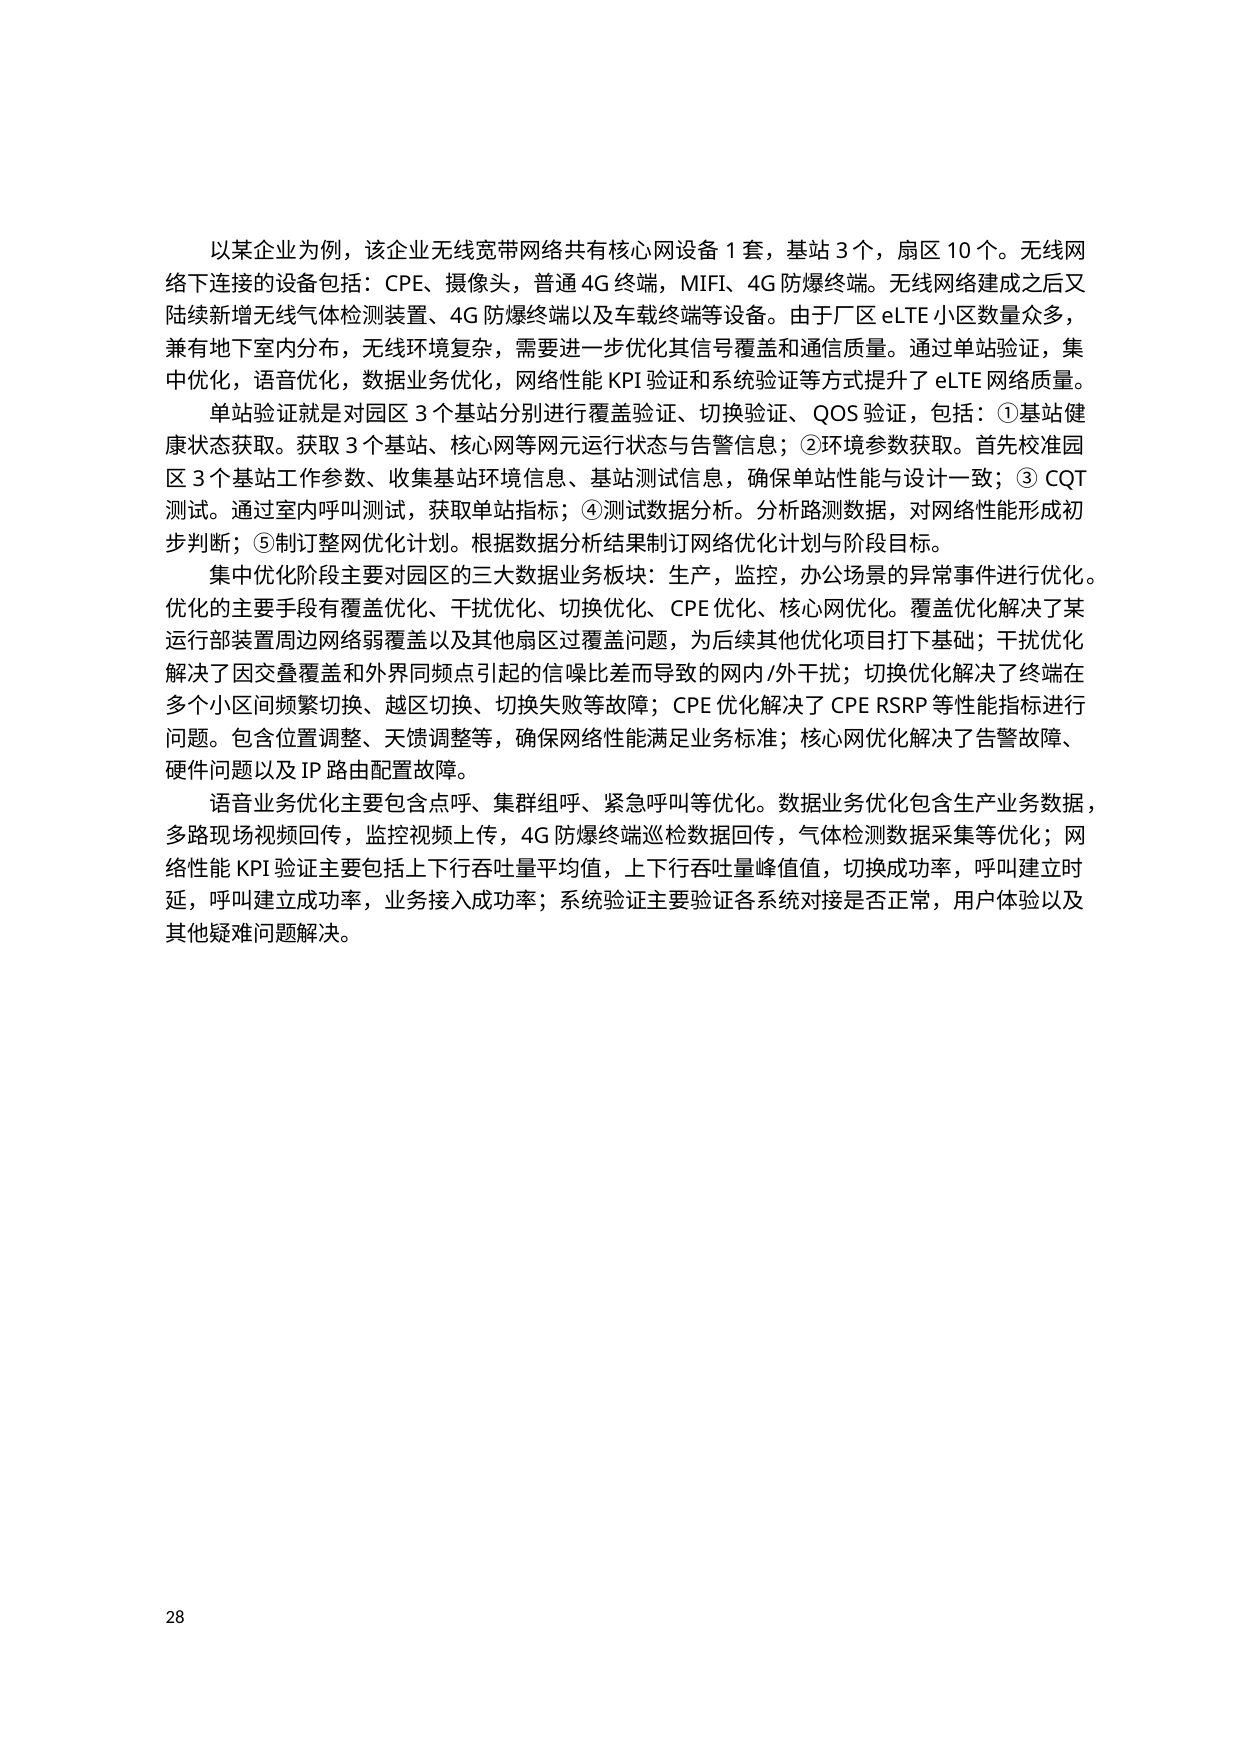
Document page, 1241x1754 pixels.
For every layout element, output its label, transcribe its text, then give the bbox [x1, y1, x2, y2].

text 单站验证就是对园区3个基站分别进行覆盖验证、切换验证、QOS验证，包括：①基站健康状态获取。获取3个基站、核心网等网元运行状态与告警信息；②环境参数获取。首先校准园区3个基站工作参数、收集基站环境信息、基站测试信息，确保单站性能与设计一致；③CQT测试。通过室内呼叫测试，获取单站指标；④测试数据分析。分析路测数据，对网络性能形成初步判断；⑤制订整网优化计划。根据数据分析结果制订网络优化计划与阶段目标。 [165, 525, 1087, 558]
text 单站验证就是对园区3个基站分别进行覆盖验证、切换验证、QOS验证，包括：①基站健康状态获取。获取3个基站、核心网等网元运行状态与告警信息；②环境参数获取。首先校准园区3个基站工作参数、收集基站环境信息、基站测试信息，确保单站性能与设计一致；③CQT测试。通过室内呼叫测试，获取单站指标；④测试数据分析。分析路测数据，对网络性能形成初步判断；⑤制订整网优化计划。根据数据分析结果制订网络优化计划与阶段目标。 [165, 460, 1087, 493]
text 集中优化阶段主要对园区的三大数据业务板块：生产，监控，办公场景的异常事件进行优化。优化的主要手段有覆盖优化、干扰优化、切换优化、CPE优化、核心网优化。覆盖优化解决了某运行部装置周边网络弱覆盖以及其他扇区过覆盖问题，为后续其他优化项目打下基础；干扰优化解决了因交叠覆盖和外界同频点引起的信噪比差而导致的网内/外干扰；切换优化解决了终端在多个小区间频繁切换、越区切换、切换失败等故障；CPE优化解决了CPE RSRP等性能指标进行问题。包含位置调整、天馈调整等，确保网络性能满足业务标准；核心网优化解决了告警故障、硬件问题以及IP路由配置故障。 [165, 558, 1087, 593]
text 单站验证就是对园区3个基站分别进行覆盖验证、切换验证、QOS验证，包括：①基站健康状态获取。获取3个基站、核心网等网元运行状态与告警信息；②环境参数获取。首先校准园区3个基站工作参数、收集基站环境信息、基站测试信息，确保单站性能与设计一致；③CQT测试。通过室内呼叫测试，获取单站指标；④测试数据分析。分析路测数据，对网络性能形成初步判断；⑤制订整网优化计划。根据数据分析结果制订网络优化计划与阶段目标。 [165, 395, 1087, 430]
text 语音业务优化主要包含点呼、集群组呼、紧急呼叫等优化。数据业务优化包含生产业务数据，多路现场视频回传，监控视频上传，4G防爆终端巡检数据回传，气体检测数据采集等优化；网络性能KPI验证主要包括上下行吞吐量平均值，上下行吞吐量峰值值，切换成功率，呼叫建立时延，呼叫建立成功率，业务接入成功率；系统验证主要验证各系统对接是否正常，用户体验以及其他疑难问题解决。 [165, 785, 1087, 853]
text 以某企业为例，该企业无线宽带网络共有核心网设备1套，基站3个，扇区10个。无线网络下连接的设备包括：CPE、摄像头，普通4G终端，MIFI、4G防爆终端。无线网络建成之后又陆续新增无线气体检测装置、4G防爆终端以及车载终端等设备。由于厂区eLTE小区数量众多，兼有地下室内分布，无线环境复杂，需要进一步优化其信号覆盖和通信质量。通过单站验证，集中优化，语音优化，数据业务优化，网络性能KPI验证和系统验证等方式提升了eLTE网络质量。 [165, 362, 1087, 395]
text 以某企业为例，该企业无线宽带网络共有核心网设备1套，基站3个，扇区10个。无线网络下连接的设备包括：CPE、摄像头，普通4G终端，MIFI、4G防爆终端。无线网络建成之后又陆续新增无线气体检测装置、4G防爆终端以及车载终端等设备。由于厂区eLTE小区数量众多，兼有地下室内分布，无线环境复杂，需要进一步优化其信号覆盖和通信质量。通过单站验证，集中优化，语音优化，数据业务优化，网络性能KPI验证和系统验证等方式提升了eLTE网络质量。 [165, 233, 1087, 331]
text 语音业务优化主要包含点呼、集群组呼、紧急呼叫等优化。数据业务优化包含生产业务数据，多路现场视频回传，监控视频上传，4G防爆终端巡检数据回传，气体检测数据采集等优化；网络性能KPI验证主要包括上下行吞吐量平均值，上下行吞吐量峰值值，切换成功率，呼叫建立时延，呼叫建立成功率，业务接入成功率；系统验证主要验证各系统对接是否正常，用户体验以及其他疑难问题解决。 [165, 915, 1087, 948]
